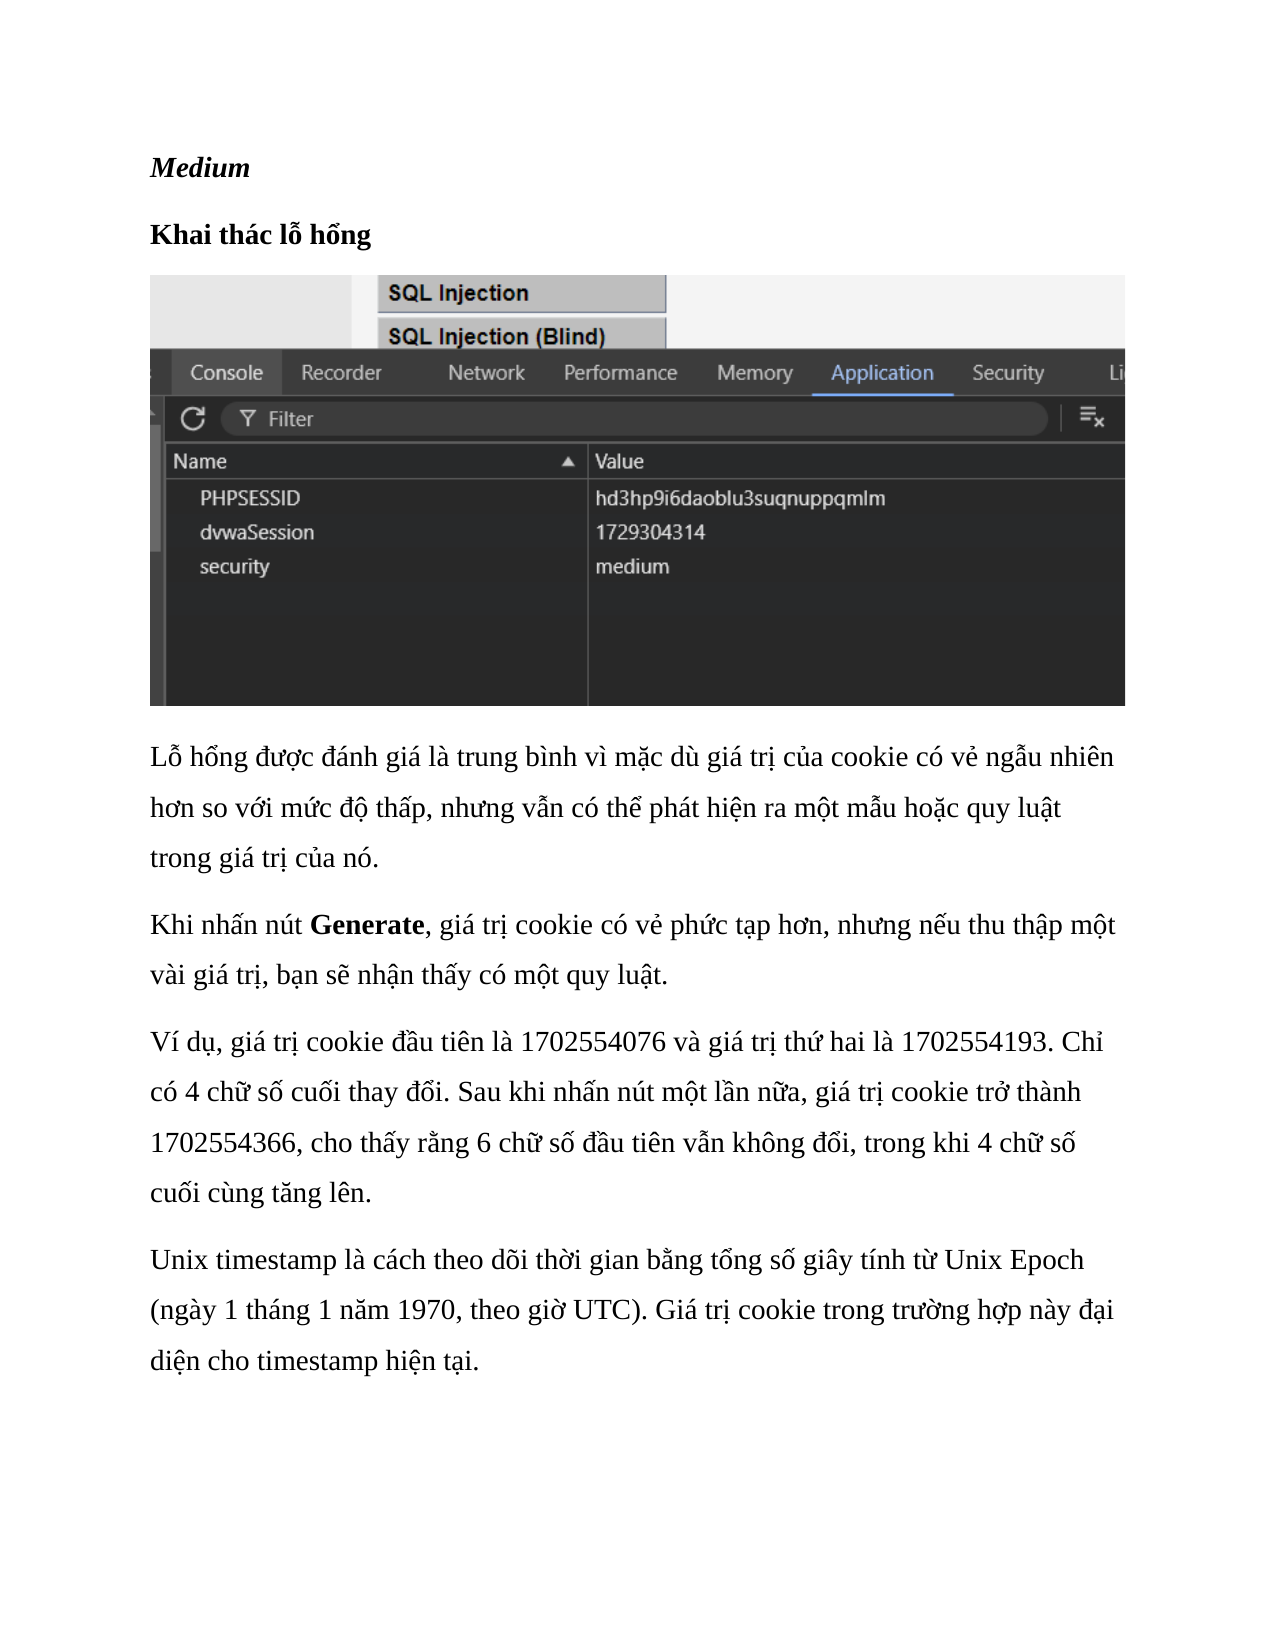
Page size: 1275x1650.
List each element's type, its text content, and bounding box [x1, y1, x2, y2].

subtitle Khai thác lỗ hổng [150, 217, 1125, 251]
subtitle Medium [150, 150, 1125, 183]
text Khi nhấn nút Generate, giá trị cookie có vẻ phức tạp hơn, nhưng nếu thu thập một vài giá trị, bạn sẽ nhận thấy có một quy luật. [150, 907, 1125, 991]
text Lỗ hổng được đánh giá là trung bình vì mặc dù giá trị của cookie có vẻ ngẫu nhiên hơn so với mức độ thấp, nhưng vẫn có thể phát hiện ra một mẫu hoặc quy luật trong giá trị của nó. [150, 739, 1125, 873]
picture [150, 275, 1125, 706]
text Unix timestamp là cách theo dõi thời gian bằng tổng số giây tính từ Unix Epoch (ngày 1 tháng 1 năm 1970, theo giờ UTC). Giá trị cookie trong trường hợp này đại diện cho timestamp hiện tại. [150, 1242, 1125, 1376]
text Ví dụ, giá trị cookie đầu tiên là 1702554076 và giá trị thứ hai là 1702554193. Chỉ có 4 chữ số cuối thay đổi. Sau khi nhấn nút một lần nữa, giá trị cookie trở thành 1702554366, cho thấy rằng 6 chữ số đầu tiên vẫn không đổi, trong khi 4 chữ số cuối cùng tăng lên. [150, 1024, 1125, 1209]
